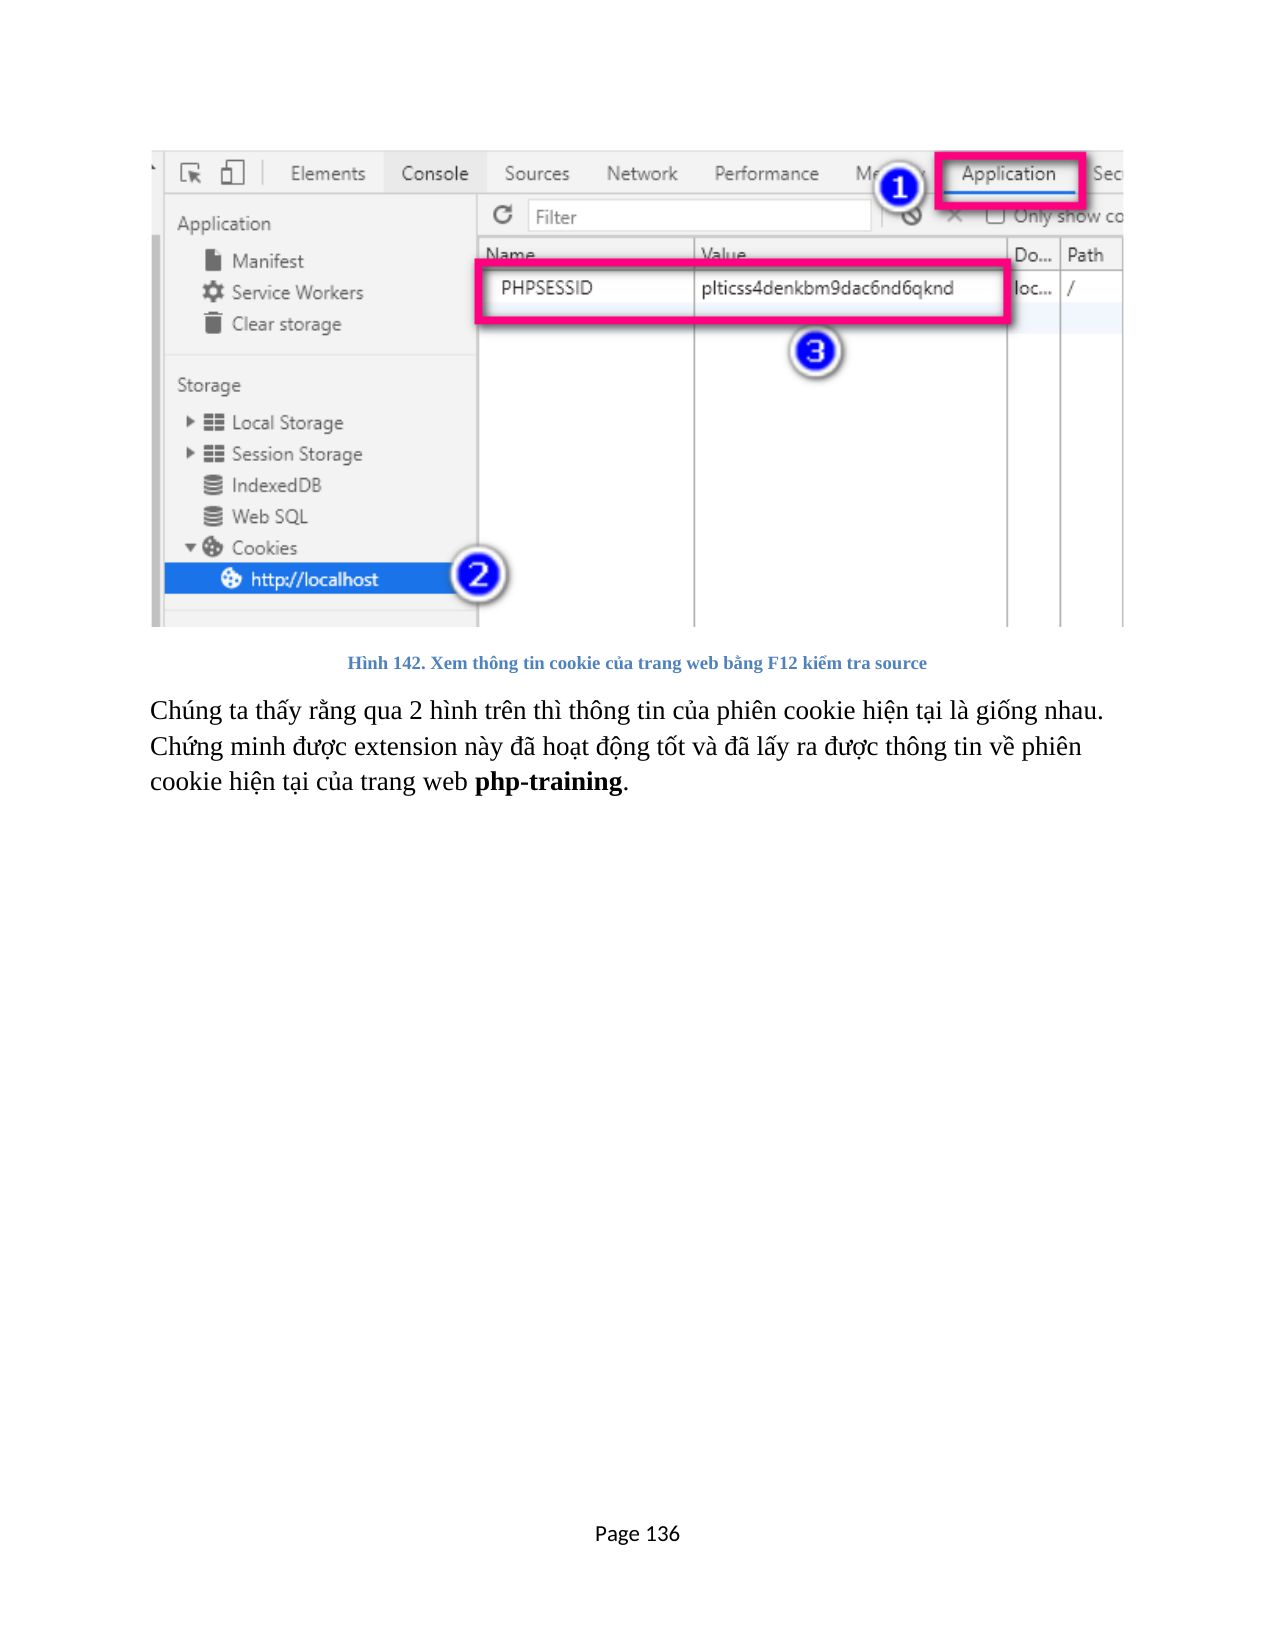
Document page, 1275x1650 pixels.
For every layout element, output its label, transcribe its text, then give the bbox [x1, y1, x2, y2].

text Chúng ta thấy rằng qua 2 hình trên thì thông tin của phiên cookie hiện tại là giống nhau. Chứng minh được extension này đã hoạt động tốt và đã lấy ra được thông tin về phiên cookie hiện tại của trang web php-training. [150, 694, 1125, 797]
picture [151, 150, 1124, 627]
text Hình 142. Xem thông tin cookie của trang web bằng F12 kiểm tra source [150, 652, 1125, 673]
